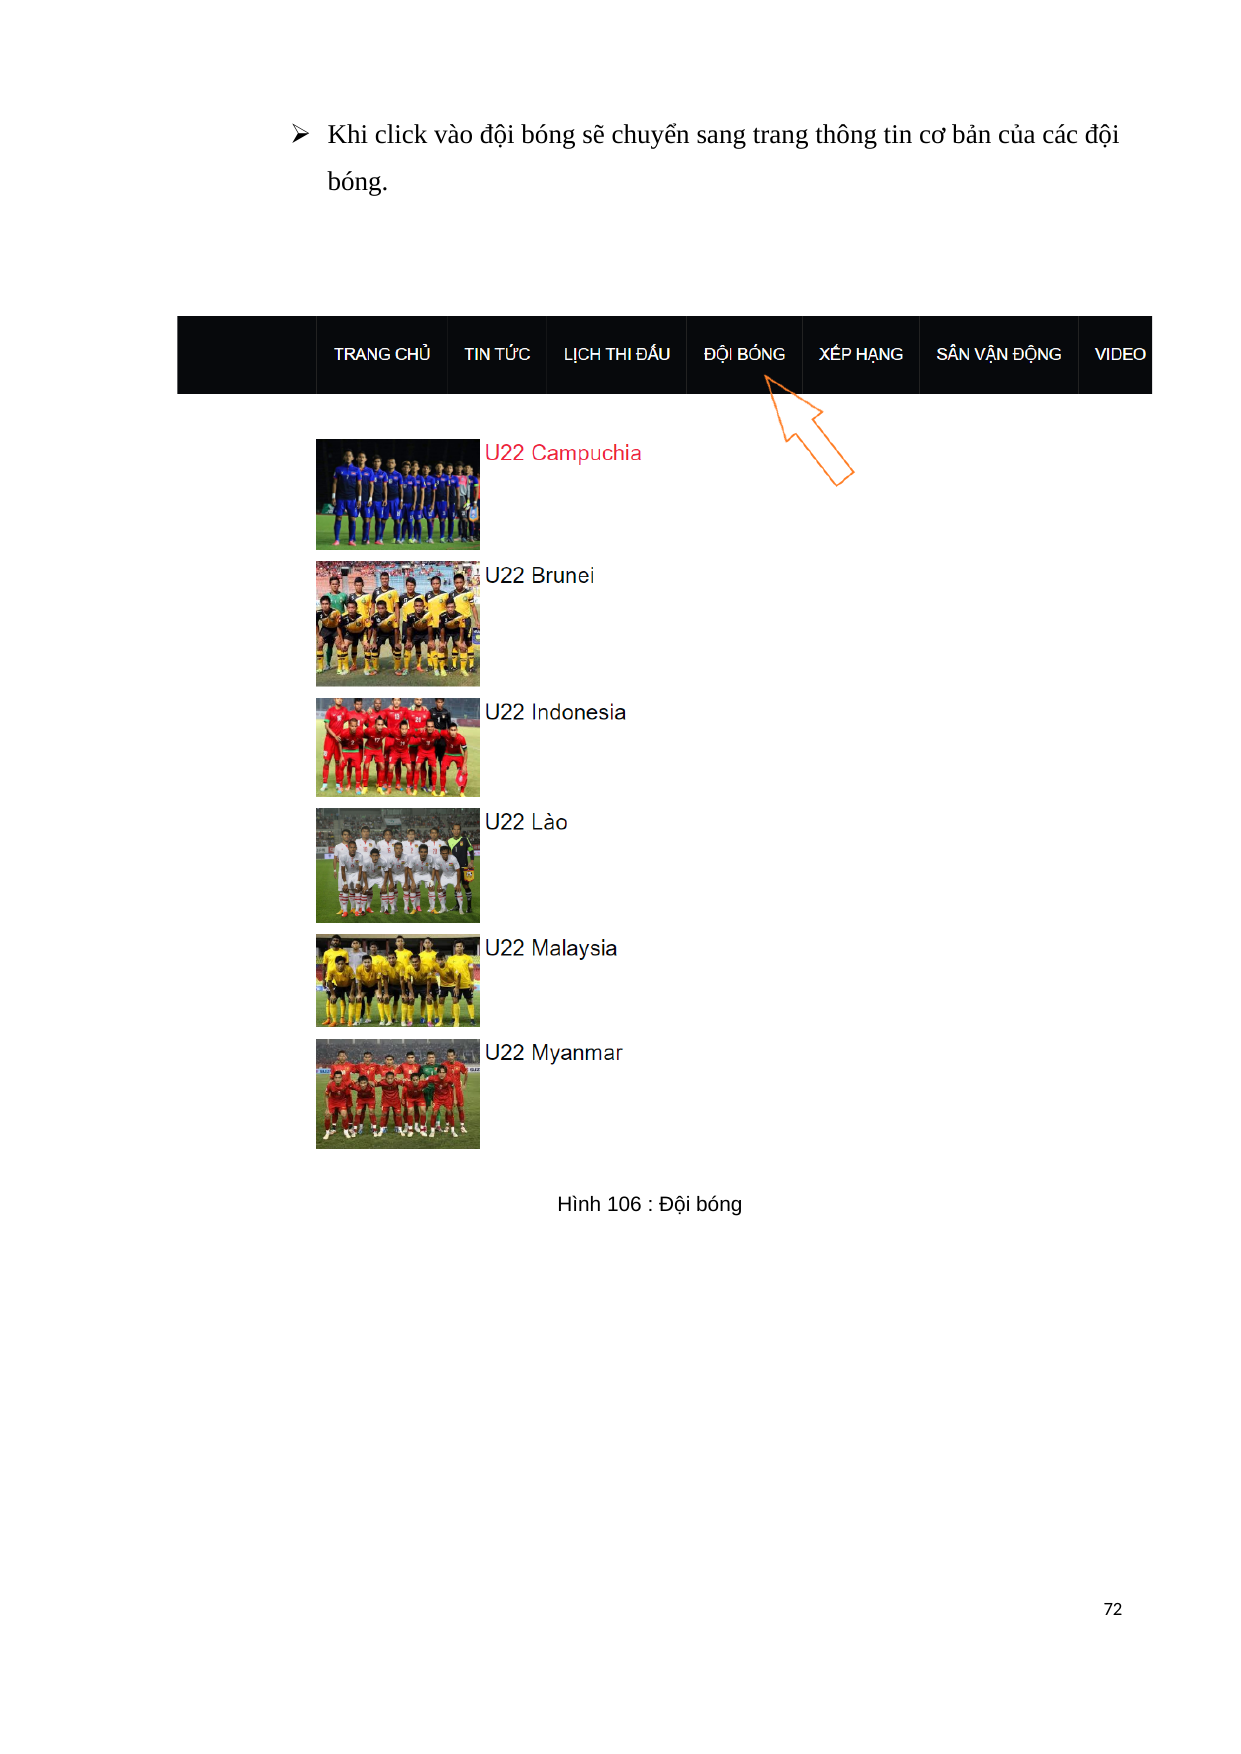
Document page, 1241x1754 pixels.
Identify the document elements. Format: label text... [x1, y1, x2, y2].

list Khi click vào đội bóng sẽ chuyển sang trang thông tin cơ bản của các đội bóng. [290, 118, 1122, 196]
picture [177, 316, 1153, 1149]
